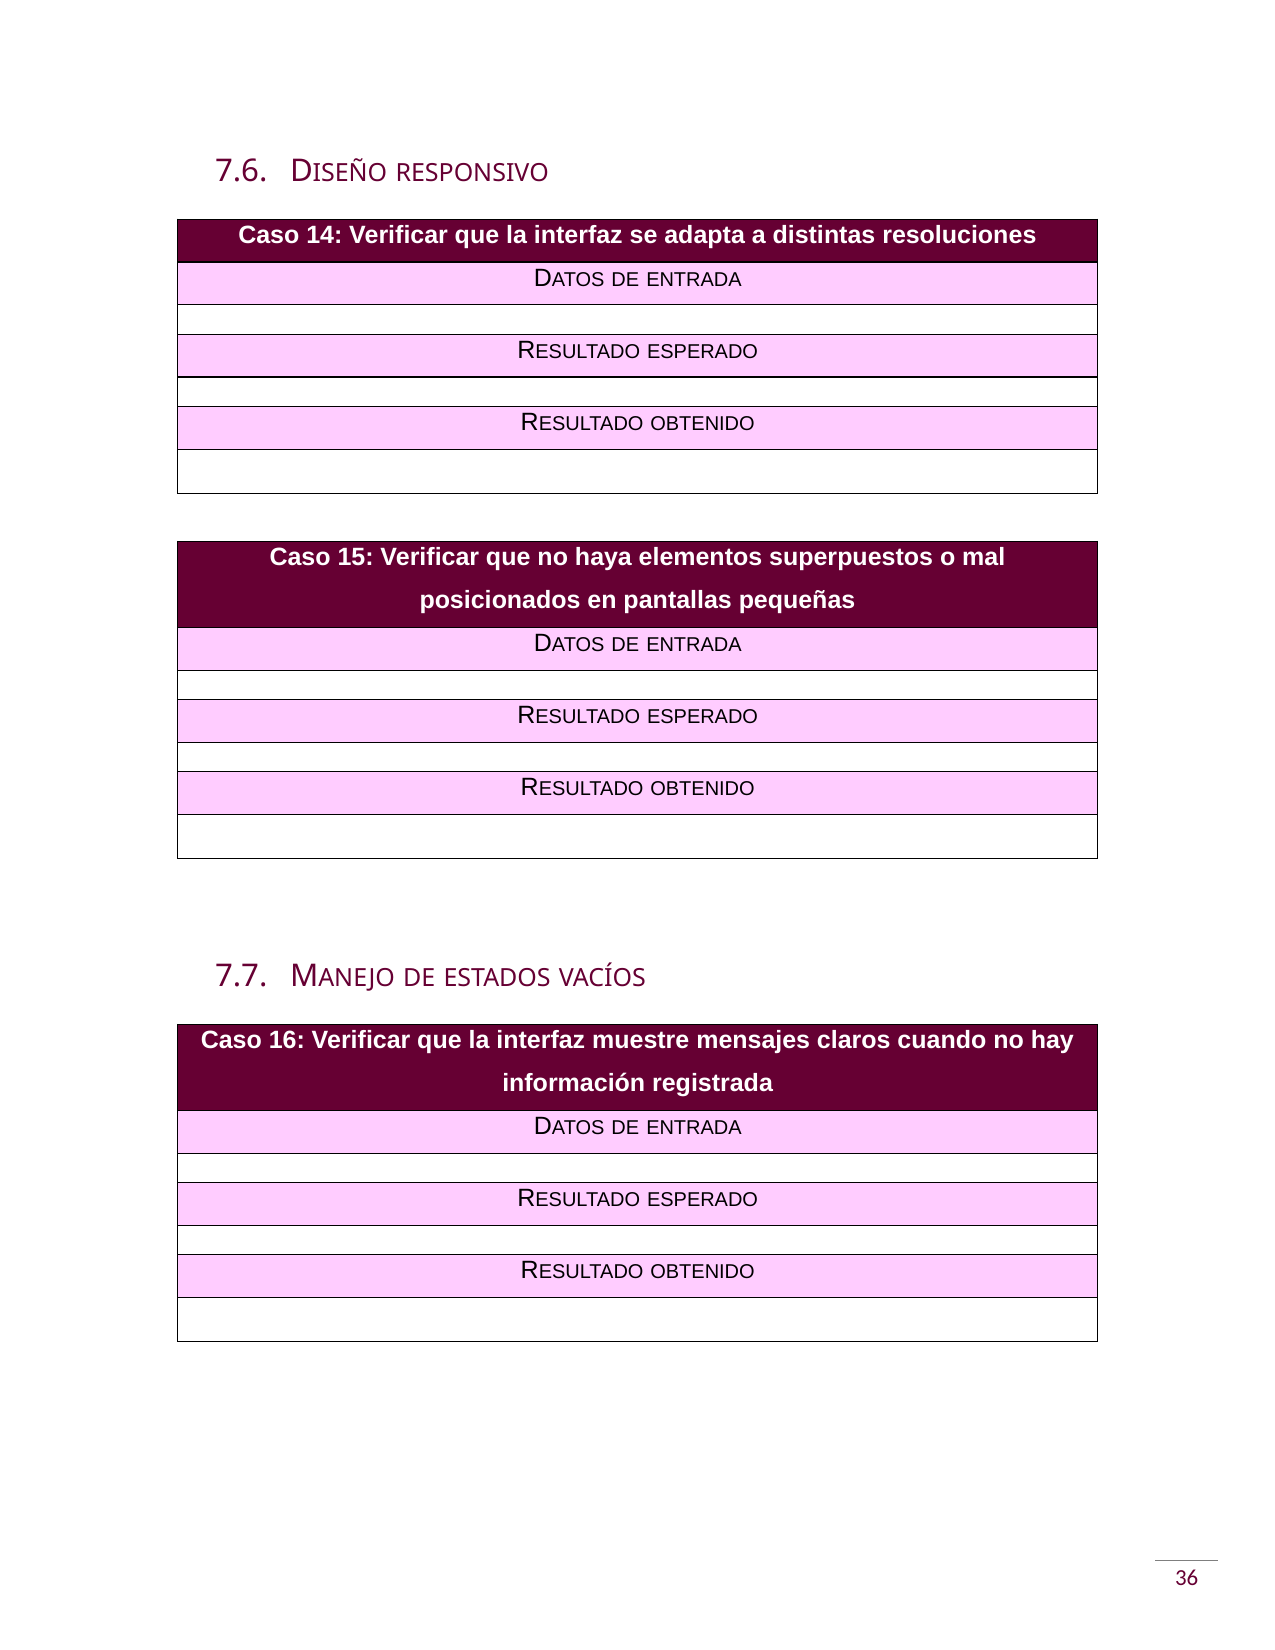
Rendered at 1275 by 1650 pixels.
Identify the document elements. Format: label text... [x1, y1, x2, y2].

table_header Caso 15: Verificar que no haya elementos superpuestos o mal posicionados en pantallas pequeñas [178, 542, 1097, 627]
table_cell [1086, 1226, 1097, 1254]
table_cell Resultado esperado [178, 1183, 1097, 1225]
subtitle Diseño responsivo [215, 148, 1098, 190]
table_cell [1086, 743, 1097, 771]
table_cell Resultado obtenido [178, 1255, 1097, 1297]
table_cell Datos de entrada [178, 628, 1097, 670]
table_cell [1086, 305, 1097, 333]
table_cell [178, 450, 1097, 493]
table_cell Resultado esperado [178, 335, 1097, 376]
table_cell Datos de entrada [178, 1111, 1097, 1153]
table_cell [178, 743, 189, 771]
table_cell Datos de entrada [178, 263, 1097, 304]
subtitle Manejo de estados vacíos [215, 953, 1098, 996]
table_cell [178, 815, 1097, 858]
table_cell [178, 1154, 189, 1182]
table_cell [1086, 671, 1097, 699]
table_cell [178, 1226, 189, 1254]
table_cell [1086, 378, 1097, 406]
table_cell [178, 671, 189, 699]
table_cell [1086, 1154, 1097, 1182]
table_header Caso 14: Verificar que la interfaz se adapta a distintas resoluciones [178, 220, 1097, 261]
table_header Caso 16: Verificar que la interfaz muestre mensajes claros cuando no hay información registrada [178, 1025, 1097, 1110]
table_cell Resultado esperado [178, 700, 1097, 742]
table_cell [178, 305, 189, 333]
table_cell [178, 1298, 1097, 1341]
table_cell Resultado obtenido [178, 407, 1097, 449]
table_cell [178, 378, 189, 406]
table_cell Resultado obtenido [178, 772, 1097, 814]
